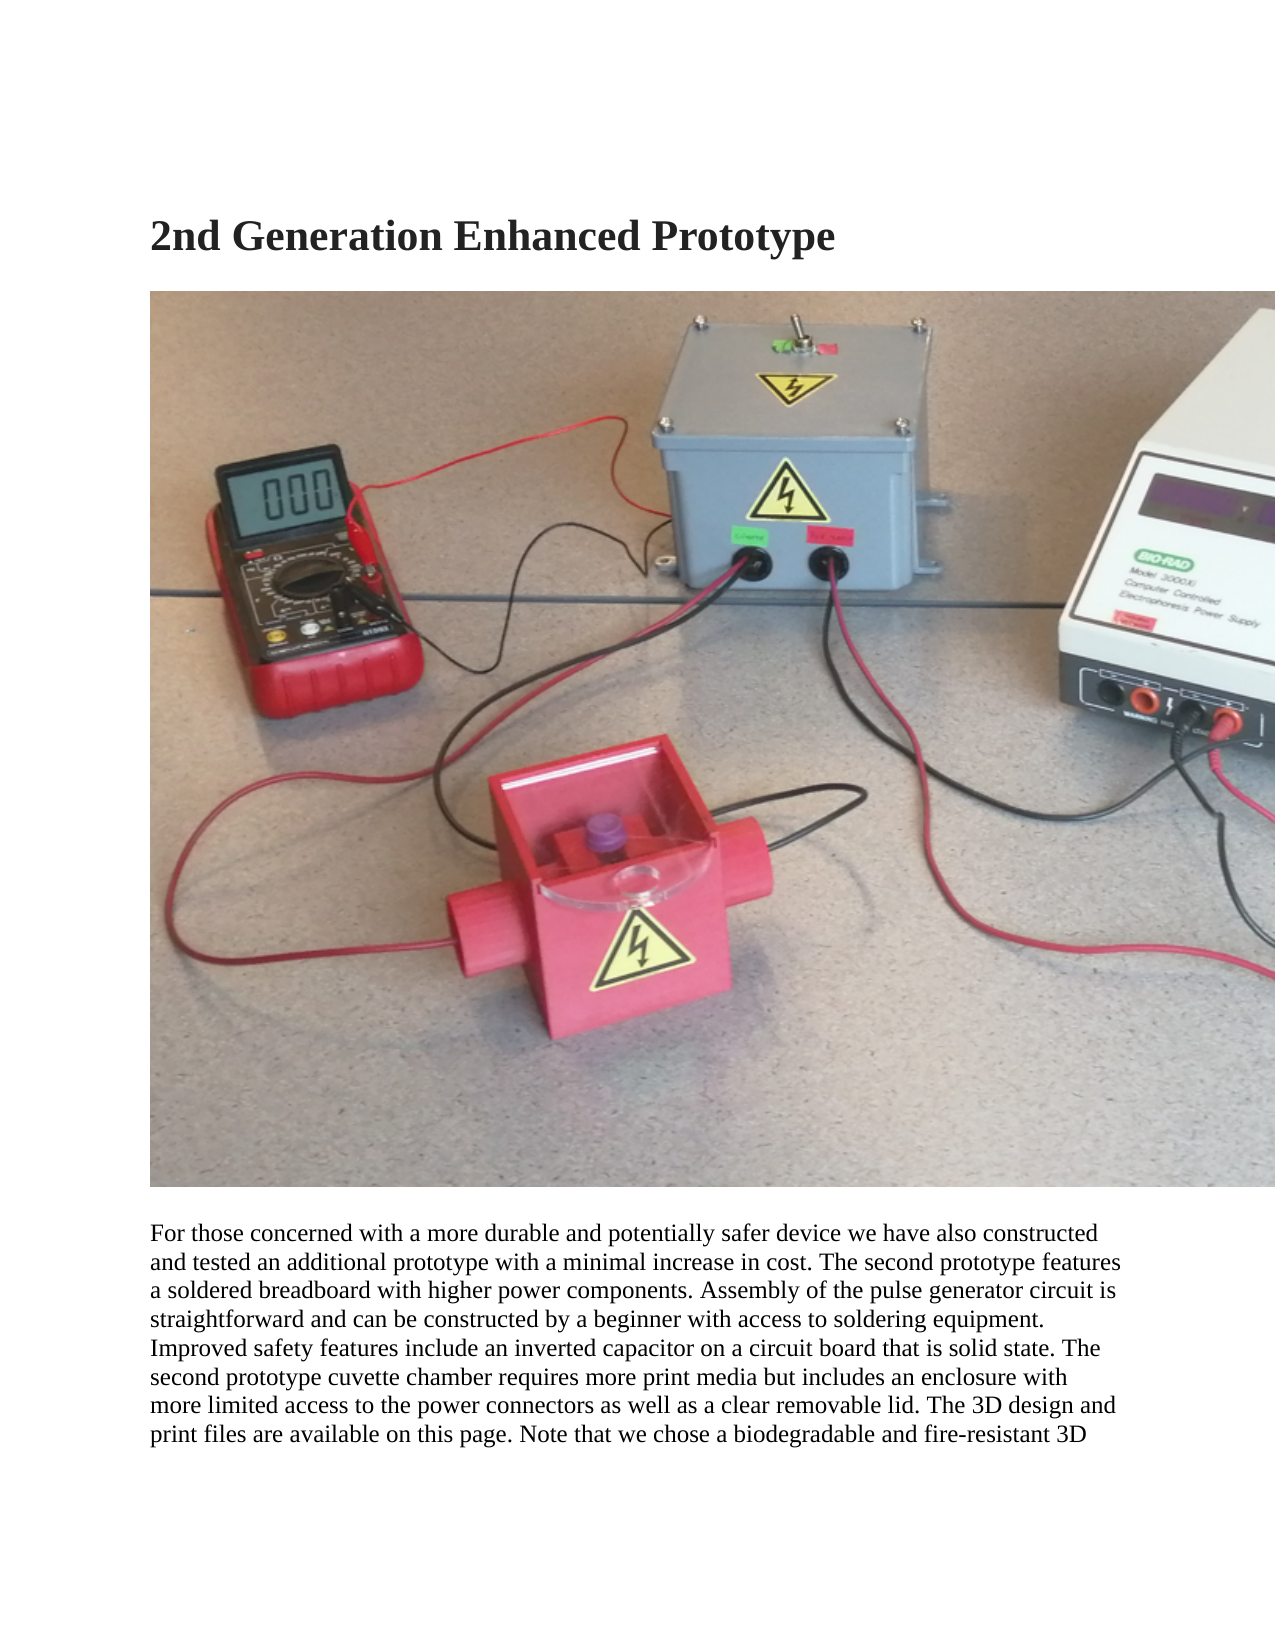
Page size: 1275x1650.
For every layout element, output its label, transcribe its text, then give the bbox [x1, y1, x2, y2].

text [150, 1218, 1125, 1448]
text 2nd Generation Enhanced Prototype [150, 210, 1125, 260]
picture [150, 291, 1275, 1187]
